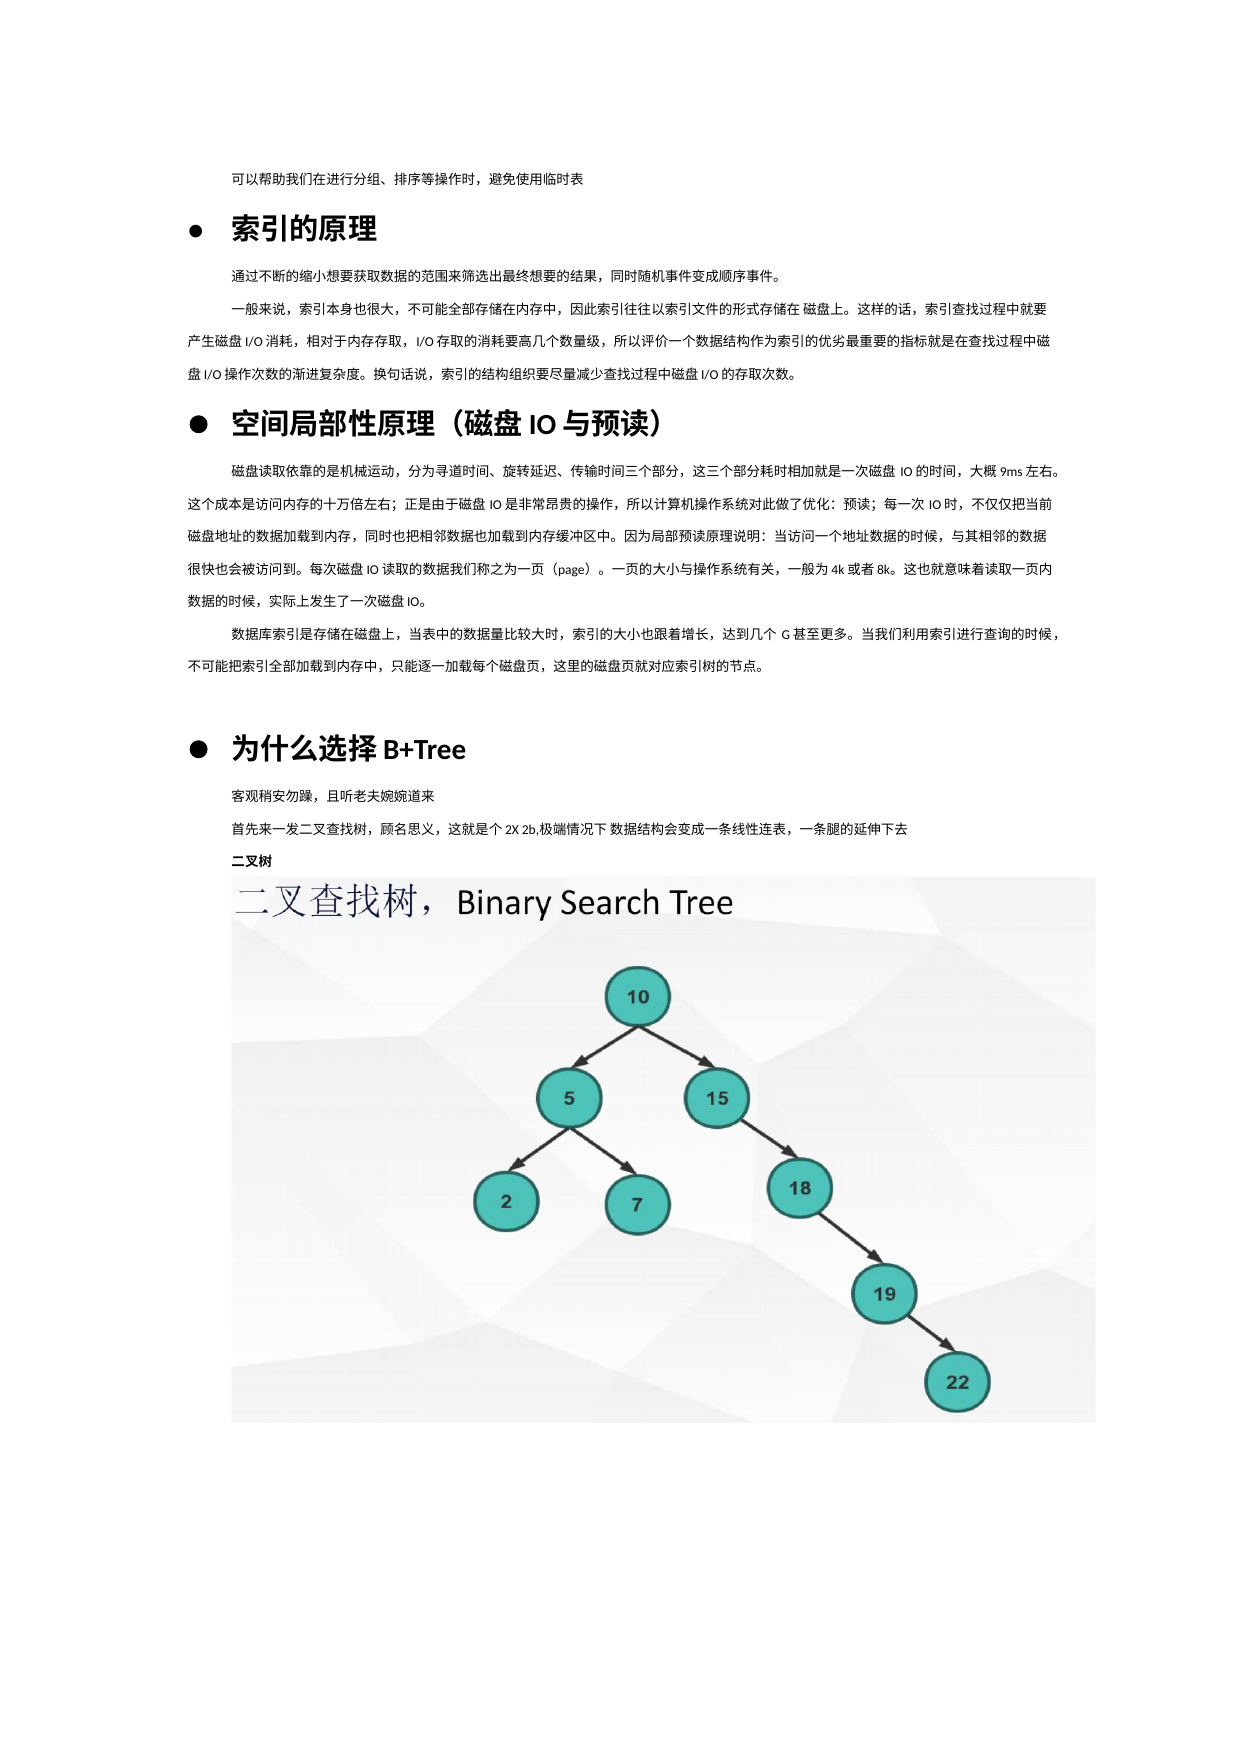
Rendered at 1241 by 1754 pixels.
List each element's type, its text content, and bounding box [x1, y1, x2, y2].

list 空间局部性原理（磁盘IO与预读） [187, 389, 1053, 454]
list 二叉树 [187, 844, 1053, 877]
list 数据库索引是存储在磁盘上，当表中的数据量比较大时，索引的大小也跟着增长，达到几个G甚至更多。当我们利用索引进行查询的时候，不可能把索引全部加载到内存中，只能逐一加载每个磁盘页，这里的磁盘页就对应索引树的节点。 [187, 617, 1053, 682]
picture [231, 877, 1096, 1423]
list 索引的原理 [187, 194, 1053, 259]
list 首先来一发二叉查找树，顾名思义，这就是个2X 2b,极端情况下 数据结构会变成一条线性连表，一条腿的延伸下去 [187, 812, 1053, 844]
list 为什么选择B+Tree [187, 714, 1053, 779]
list 磁盘读取依靠的是机械运动，分为寻道时间、旋转延迟、传输时间三个部分，这三个部分耗时相加就是一次磁盘IO的时间，大概9ms左右。这个成本是访问内存的十万倍左右；正是由于磁盘IO是非常昂贵的操作，所以计算机操作系统对此做了优化：预读；每一次IO时，不仅仅把当前磁盘地址的数据加载到内存，同时也把相邻数据也加载到内存缓冲区中。因为局部预读原理说明：当访问一个地址数据的时候，与其相邻的数据很快也会被访问到。每次磁盘IO读取的数据我们称之为一页（page）。一页的大小与操作系统有关，一般为4k或者8k。这也就意味着读取一页内数据的时候，实际上发生了一次磁盘IO。 [187, 454, 1053, 617]
list 通过不断的缩小想要获取数据的范围来筛选出最终想要的结果，同时随机事件变成顺序事件。 [187, 259, 1053, 292]
list 一般来说，索引本身也很大，不可能全部存储在内存中，因此索引往往以索引文件的形式存储在 磁盘上。这样的话，索引查找过程中就要产生磁盘I/O消耗，相对于内存存取，I/O存取的消耗要高几个数量级，所以评价一个数据结构作为索引的优劣最重要的指标就是在查找过程中磁盘I/O操作次数的渐进复杂度。换句话说，索引的结构组织要尽量减少查找过程中磁盘I/O的存取次数。 [187, 292, 1053, 389]
list 客观稍安勿躁，且听老夫婉婉道来 [187, 779, 1053, 812]
list 可以帮助我们在进行分组、排序等操作时，避免使用临时表 [187, 162, 1053, 194]
